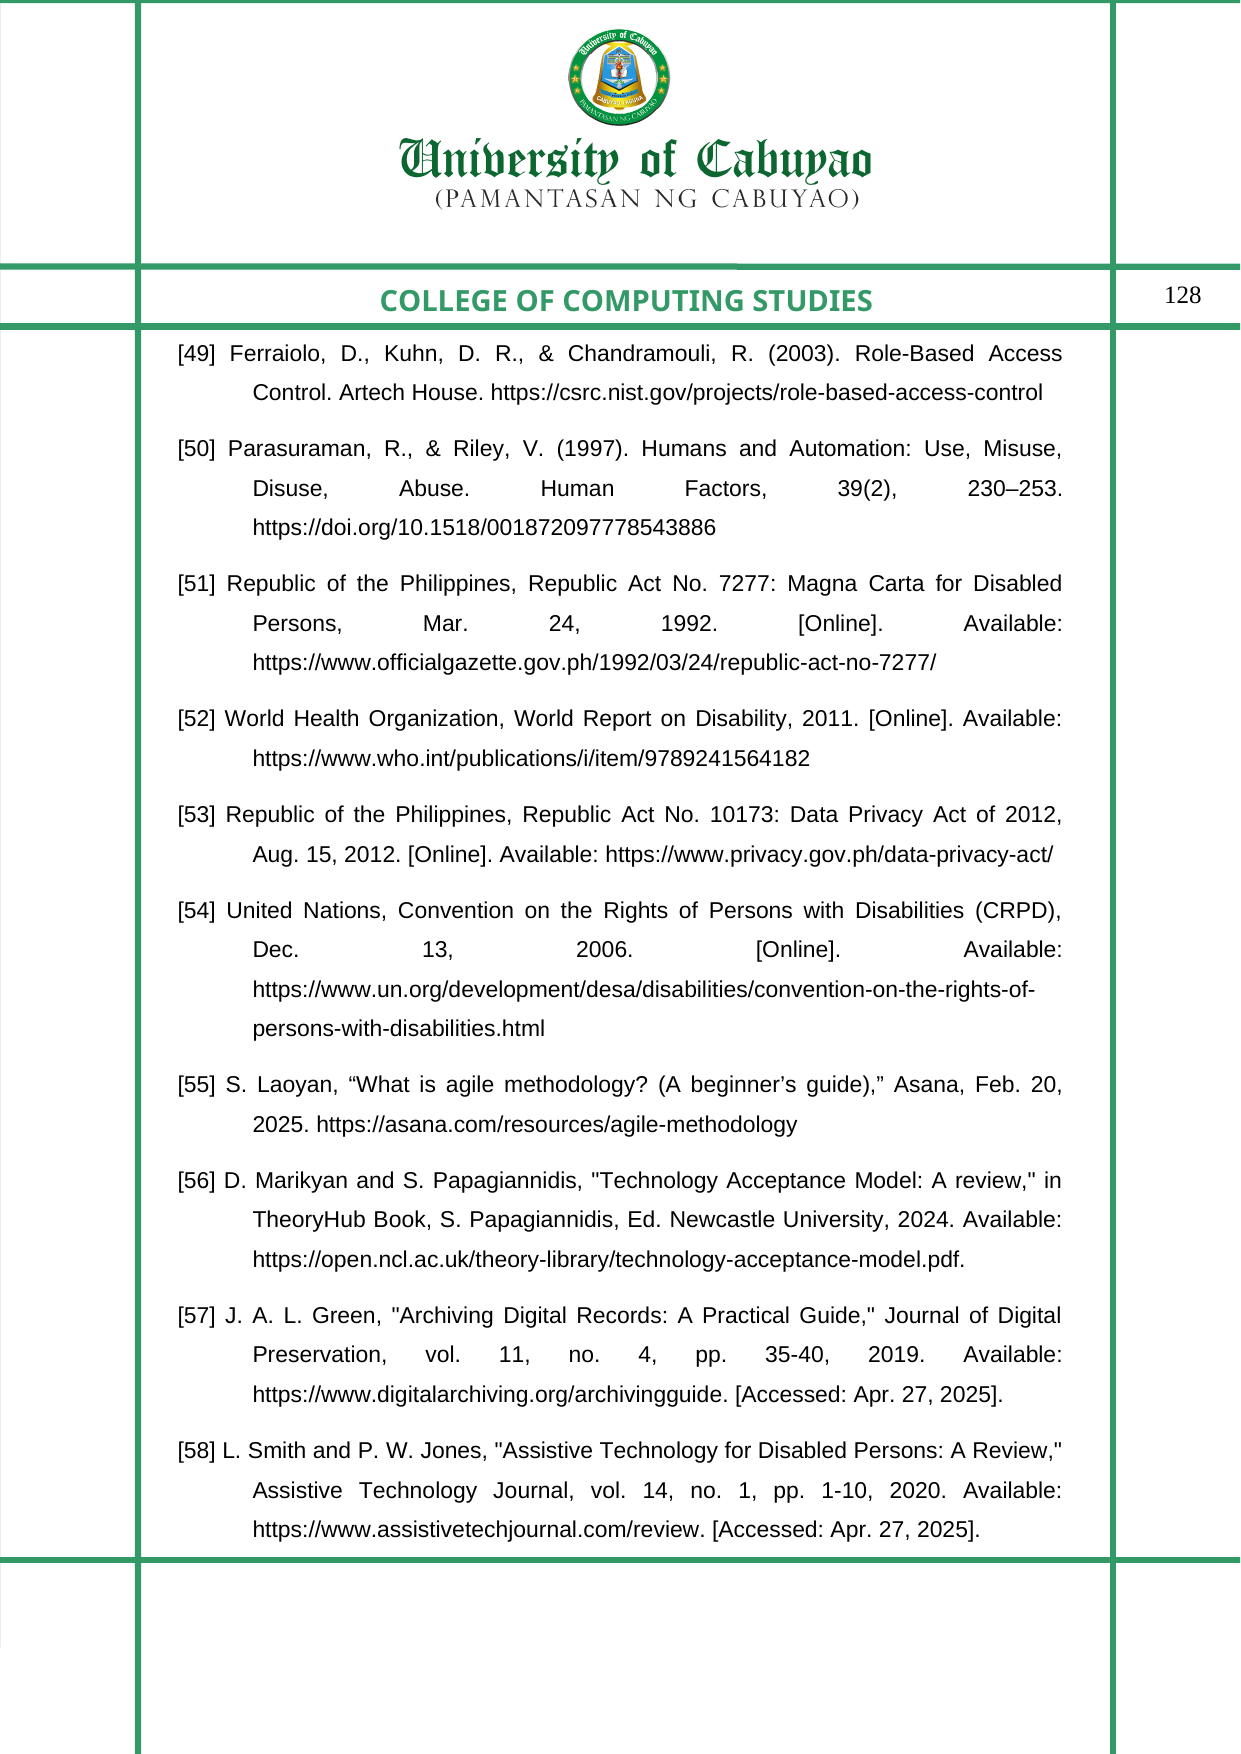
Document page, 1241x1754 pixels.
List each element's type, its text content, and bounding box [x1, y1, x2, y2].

picture [144, 4, 1110, 263]
picture [1116, 4, 1125, 263]
text [53] Republic of the Philippines, Republic Act No. 10173: Data Privacy Act of 2012, Aug. 15, 2012. [Online]. Available: https://www.privacy.gov.ph/data-privacy-act/ [177, 801, 1063, 867]
text [50] Parasuraman, R., & Riley, V. (1997). Humans and Automation: Use, Misuse, Disuse, Abuse. Human Factors, 39(2), 230–253. https://doi.org/10.1518/001872097778543886 [177, 435, 1063, 541]
text [54] United Nations, Convention on the Rights of Persons with Disabilities (CRPD), Dec. 13, 2006. [Online]. Available: https://www.un.org/development/desa/disabilities/convention-on-the-rights-of-persons-with-disabilities.html [177, 897, 1063, 1041]
text [58] L. Smith and P. W. Jones, "Assistive Technology for Disabled Persons: A Review," Assistive Technology Journal, vol. 14, no. 1, pp. 1-10, 2020. Available: https://www.assistivetechjournal.com/review. [Accessed: Apr. 27, 2025]. [177, 1437, 1063, 1542]
text [56] D. Marikyan and S. Papagiannidis, "Technology Acceptance Model: A review," in TheoryHub Book, S. Papagiannidis, Ed. Newcastle University, 2024. Available: https://open.ncl.ac.uk/theory-library/technology-acceptance-model.pdf. [177, 1167, 1063, 1272]
text [57] J. A. L. Green, "Archiving Digital Records: A Practical Guide," Journal of Digital Preservation, vol. 11, no. 4, pp. 35-40, 2019. Available: https://www.digitalarchiving.org/archivingguide. [Accessed: Apr. 27, 2025]. [177, 1302, 1063, 1407]
text [51] Republic of the Philippines, Republic Act No. 7277: Magna Carta for Disabled Persons, Mar. 24, 1992. [Online]. Available: https://www.officialgazette.gov.ph/1992/03/24/republic-act-no-7277/ [177, 570, 1063, 676]
text [52] World Health Organization, World Report on Disability, 2011. [Online]. Available: https://www.who.int/publications/i/item/9789241564182 [177, 705, 1063, 771]
text [49] Ferraiolo, D., Kuhn, D. R., & Chandramouli, R. (2003). Role-Based Access Control. Artech House. https://csrc.nist.gov/projects/role-based-access-control [177, 339, 1063, 405]
text [55] S. Laoyan, “What is agile methodology? (A beginner’s guide),” Asana, Feb. 20, 2025. https://asana.com/resources/agile-methodology [177, 1071, 1063, 1137]
